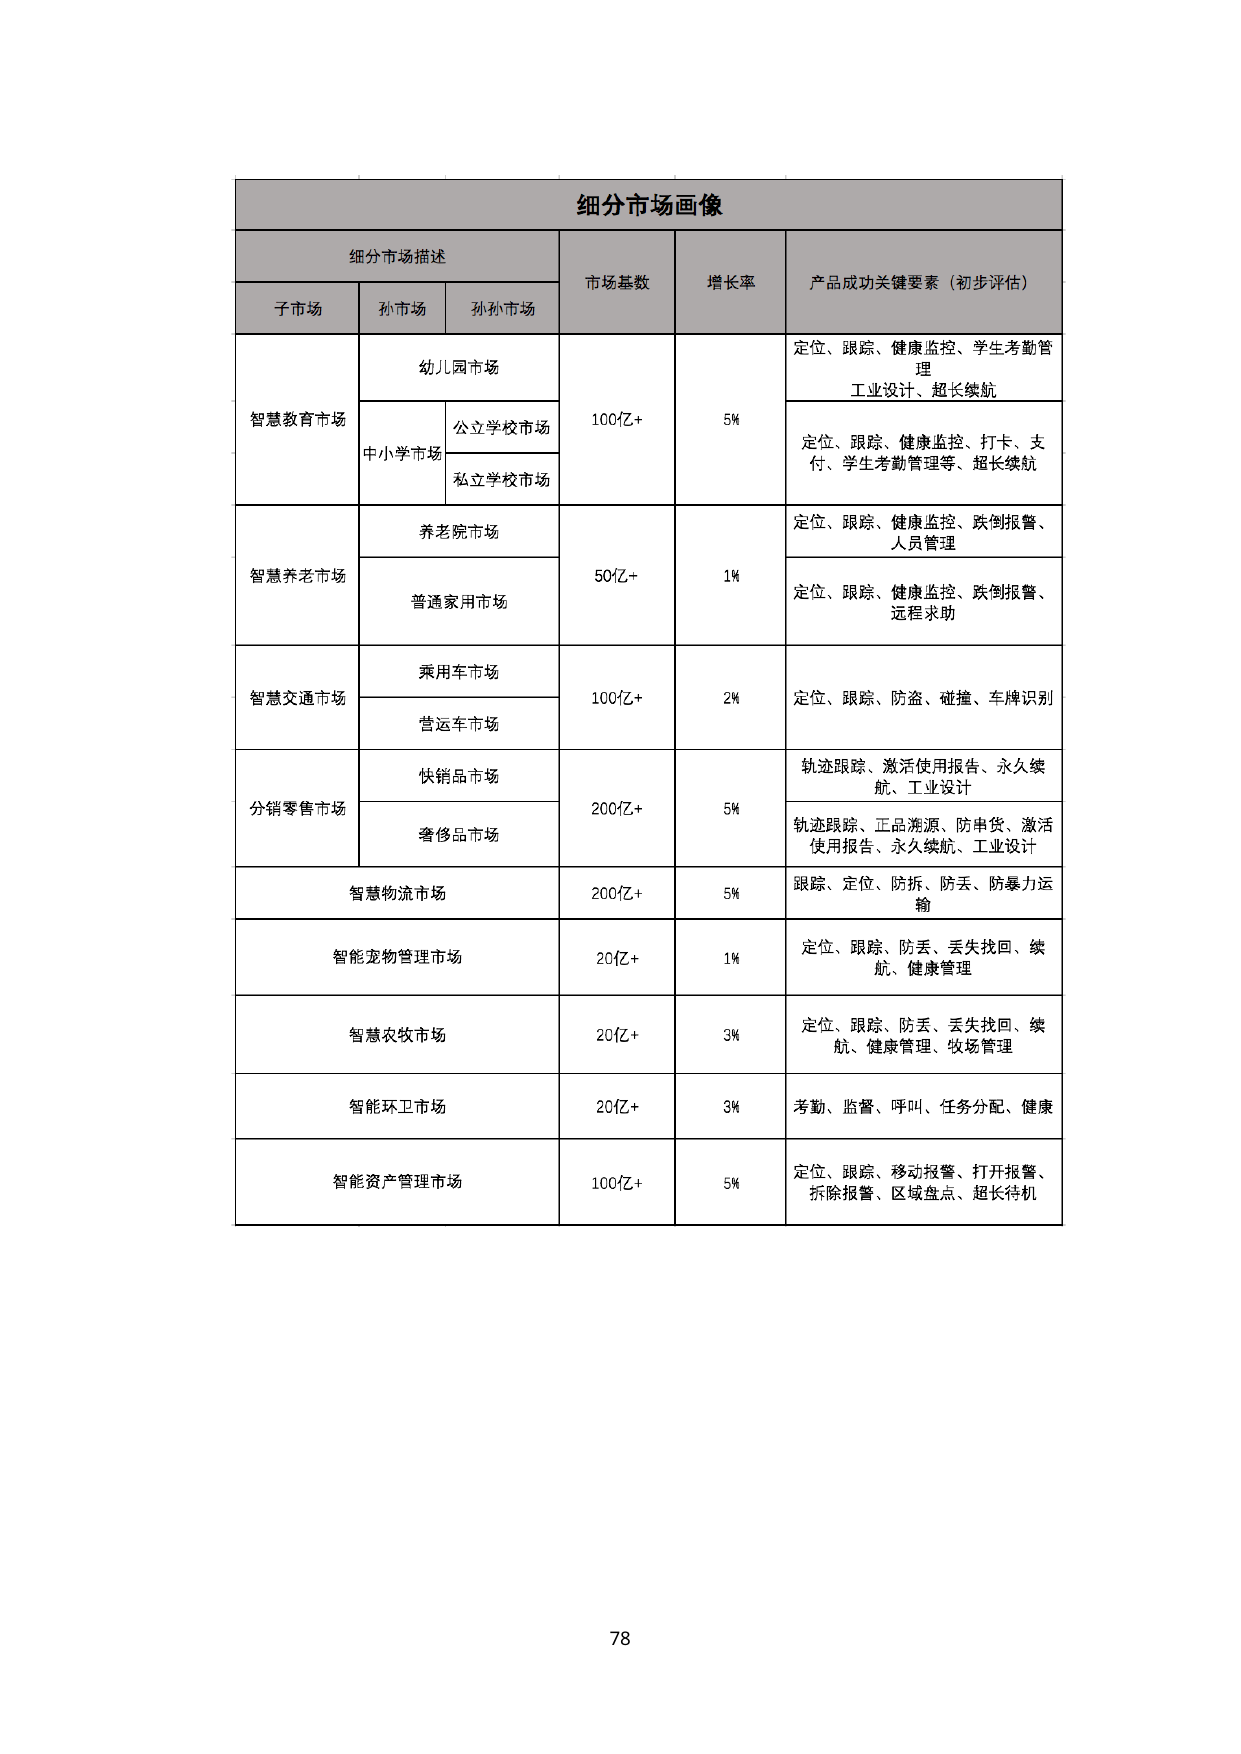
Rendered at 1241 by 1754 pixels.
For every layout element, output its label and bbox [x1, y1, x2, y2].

picture [231, 175, 1066, 1227]
